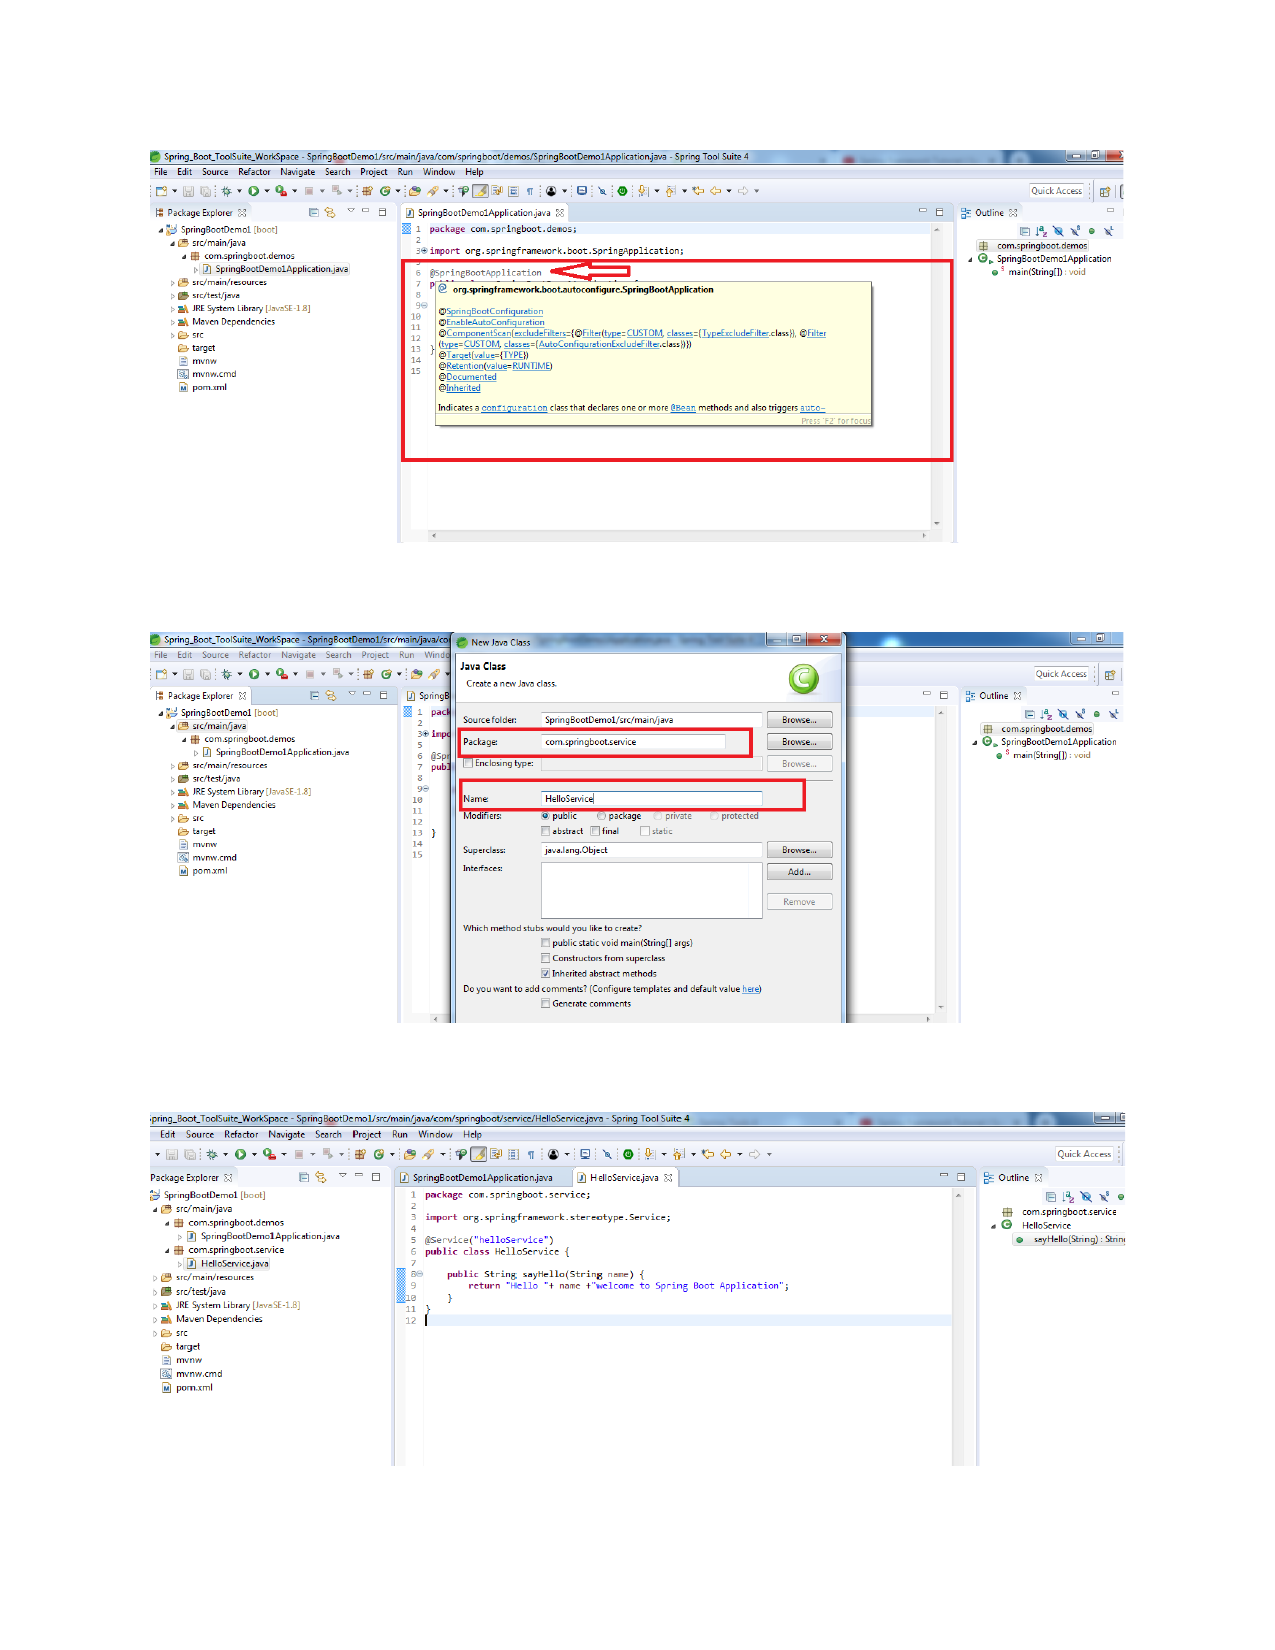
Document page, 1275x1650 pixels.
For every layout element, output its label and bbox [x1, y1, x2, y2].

picture [150, 632, 1124, 1023]
picture [150, 1112, 1125, 1466]
picture [150, 150, 1124, 543]
